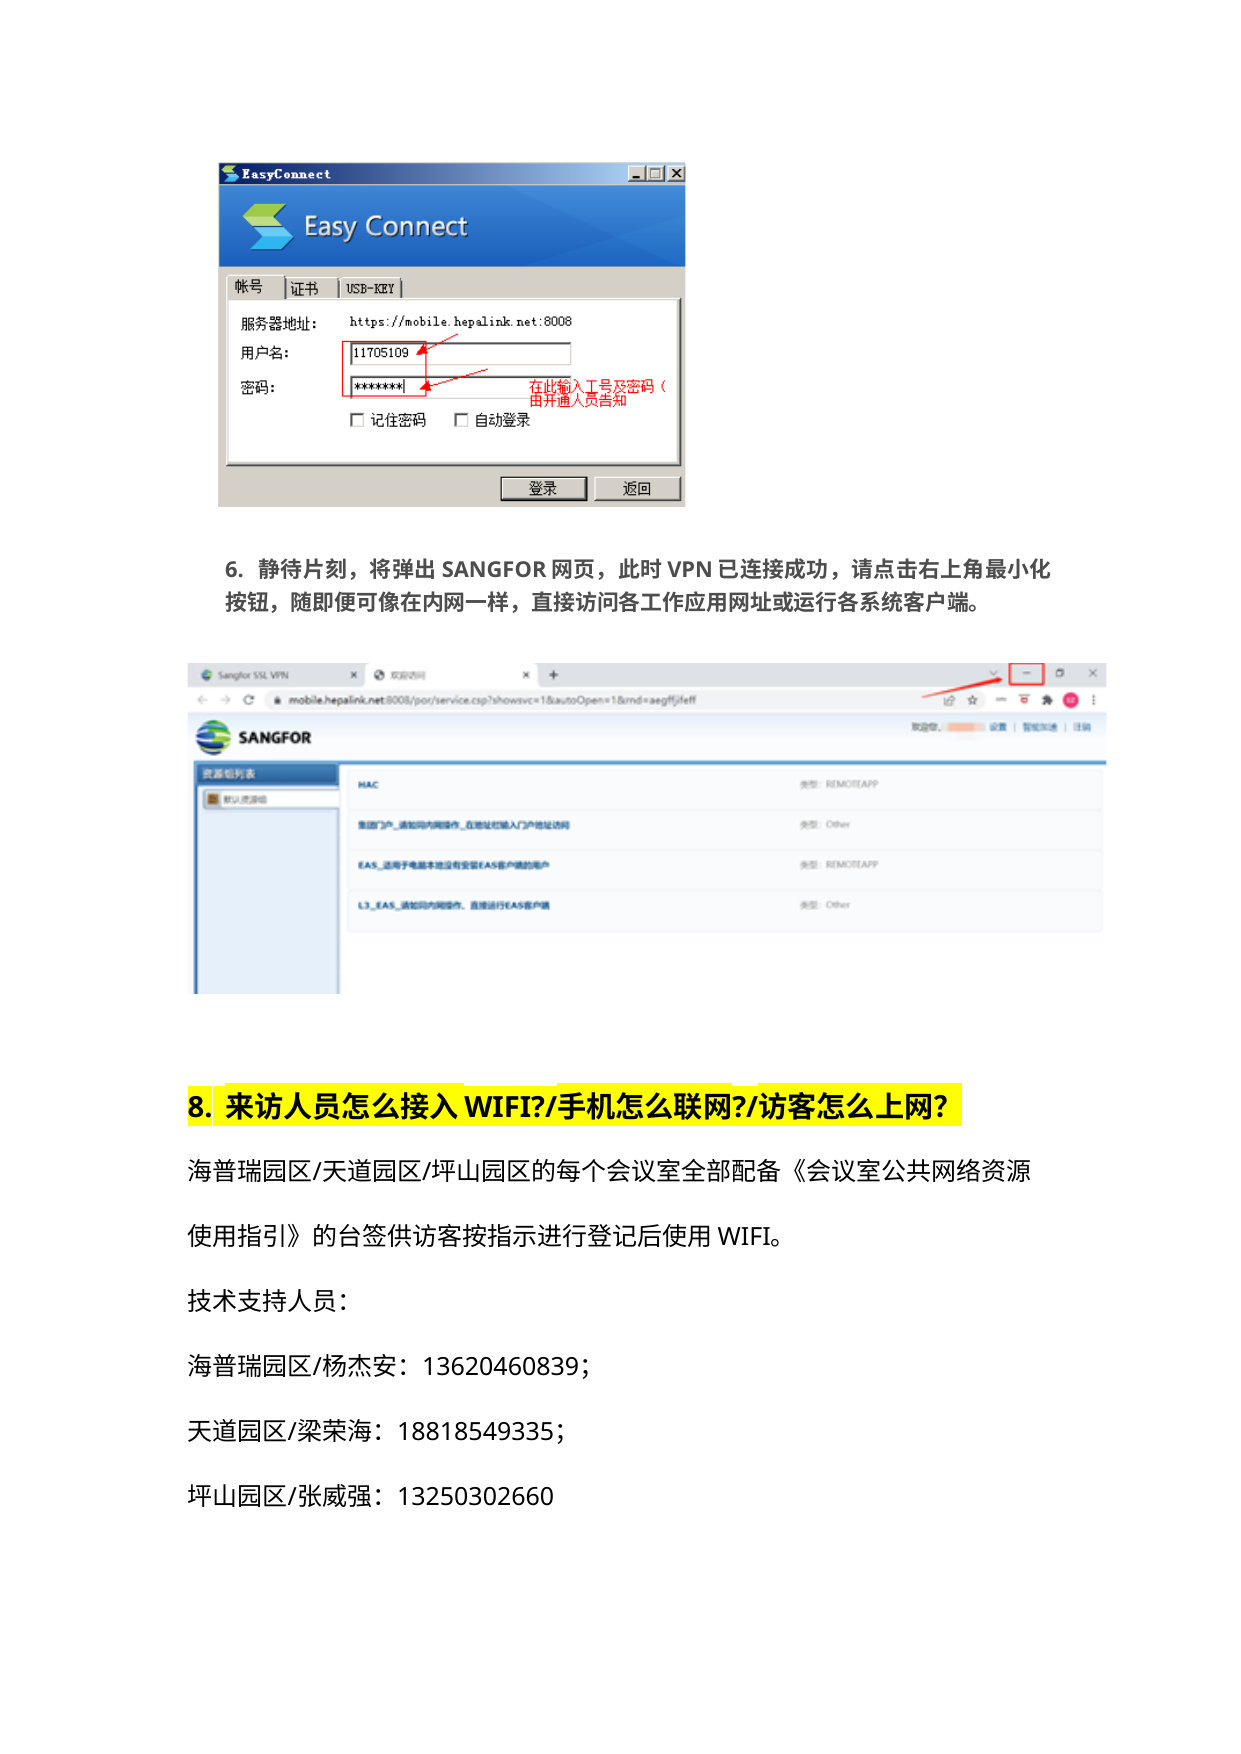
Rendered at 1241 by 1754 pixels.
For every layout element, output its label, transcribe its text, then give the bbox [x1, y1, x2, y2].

text 海普瑞园区/杨杰安：13620460839； [187, 1332, 1053, 1397]
text 技术支持人员： [187, 1267, 1053, 1332]
text 天道园区/梁荣海：18818549335； [187, 1397, 1053, 1462]
list 6. 静待片刻，将弹出SANGFOR网页，此时VPN已连接成功，请点击右上角最小化按钮，随即便可像在内网一样，直接访问各工作应用网址或运行各系统客户端。 [225, 552, 1053, 617]
picture [217, 162, 686, 507]
list 来访人员怎么接入WIFI?/手机怎么联网?/访客怎么上网？ [187, 1072, 1053, 1137]
picture [187, 663, 1107, 994]
text 海普瑞园区/天道园区/坪山园区的每个会议室全部配备《会议室公共网络资源使用指引》的台签供访客按指示进行登记后使用WIFI。 [187, 1137, 1053, 1267]
text 坪山园区/张威强：13250302660 [187, 1462, 1053, 1527]
